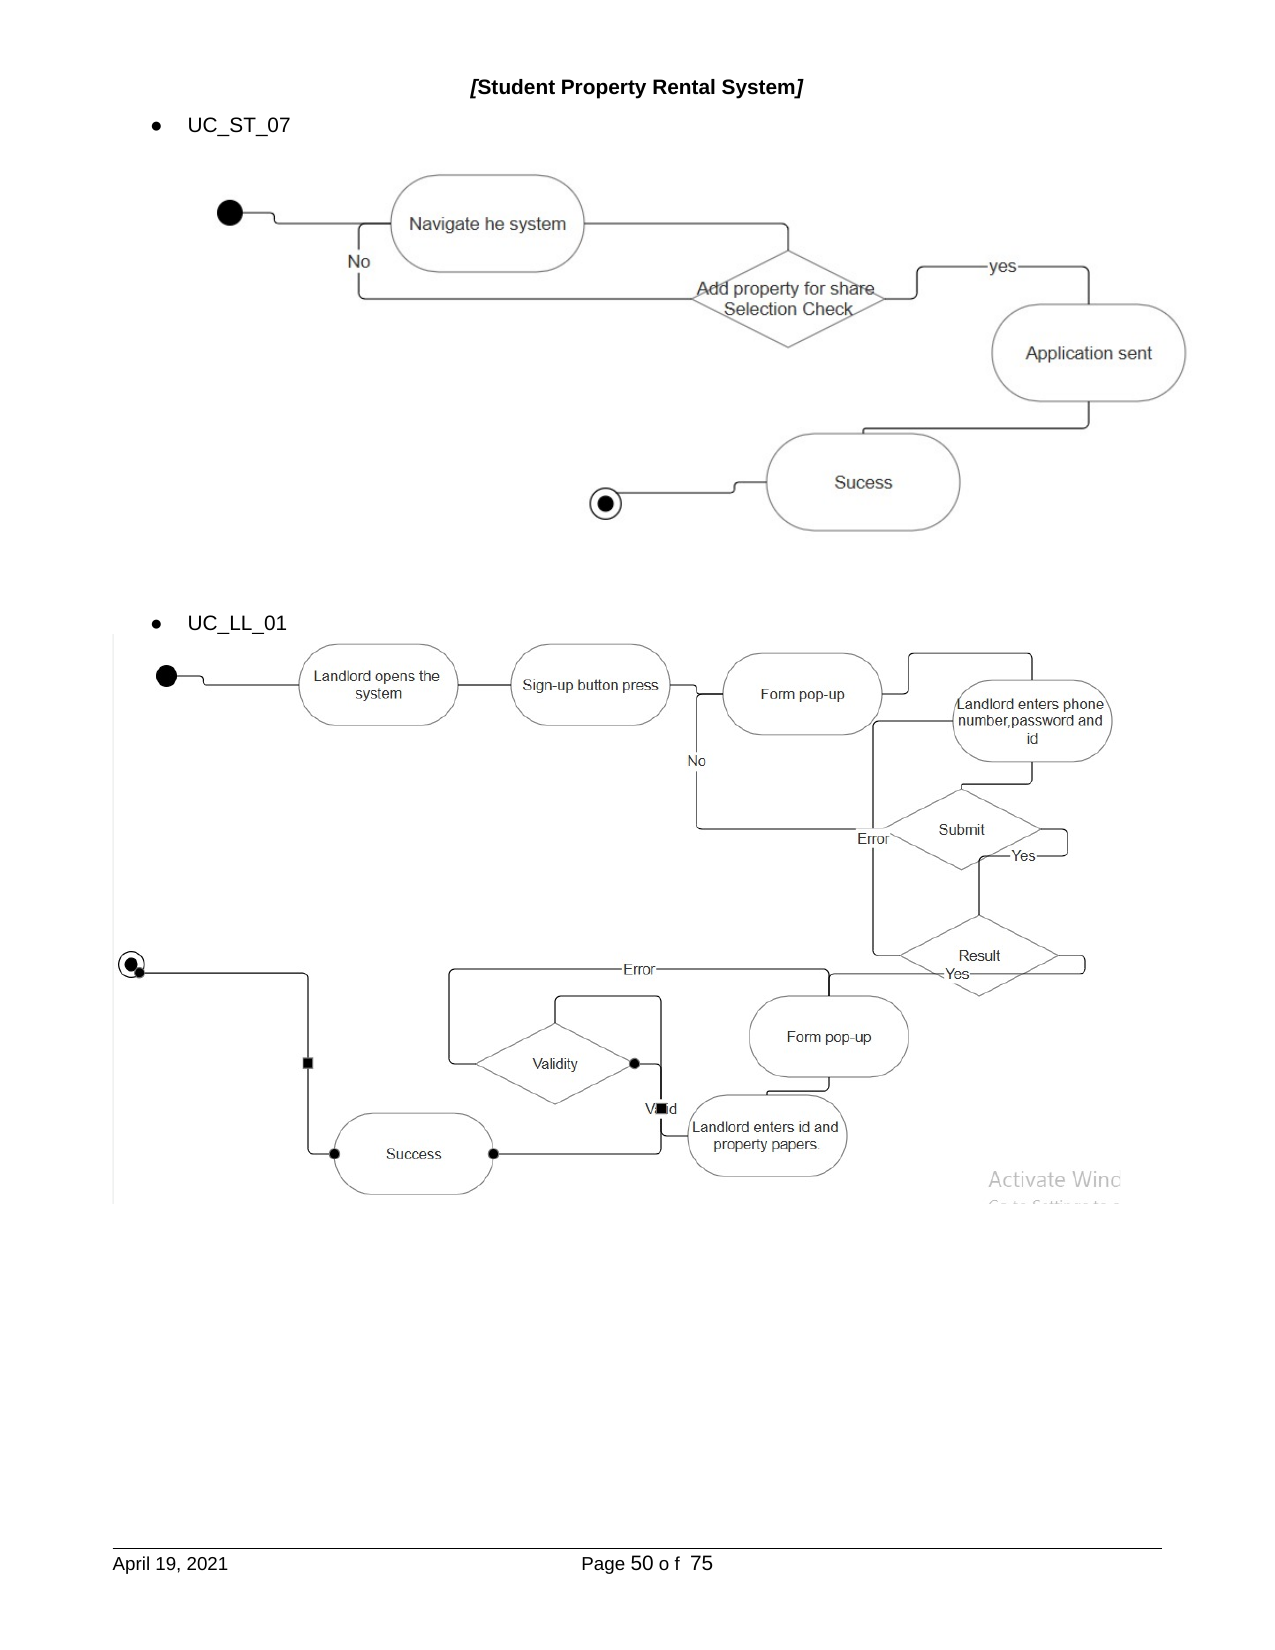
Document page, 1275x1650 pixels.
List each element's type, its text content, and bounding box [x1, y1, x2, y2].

picture [112, 634, 1121, 1204]
picture [187, 160, 1238, 563]
list UC_ST_07 [150, 112, 1162, 136]
list UC_LL_01 [150, 610, 1162, 634]
